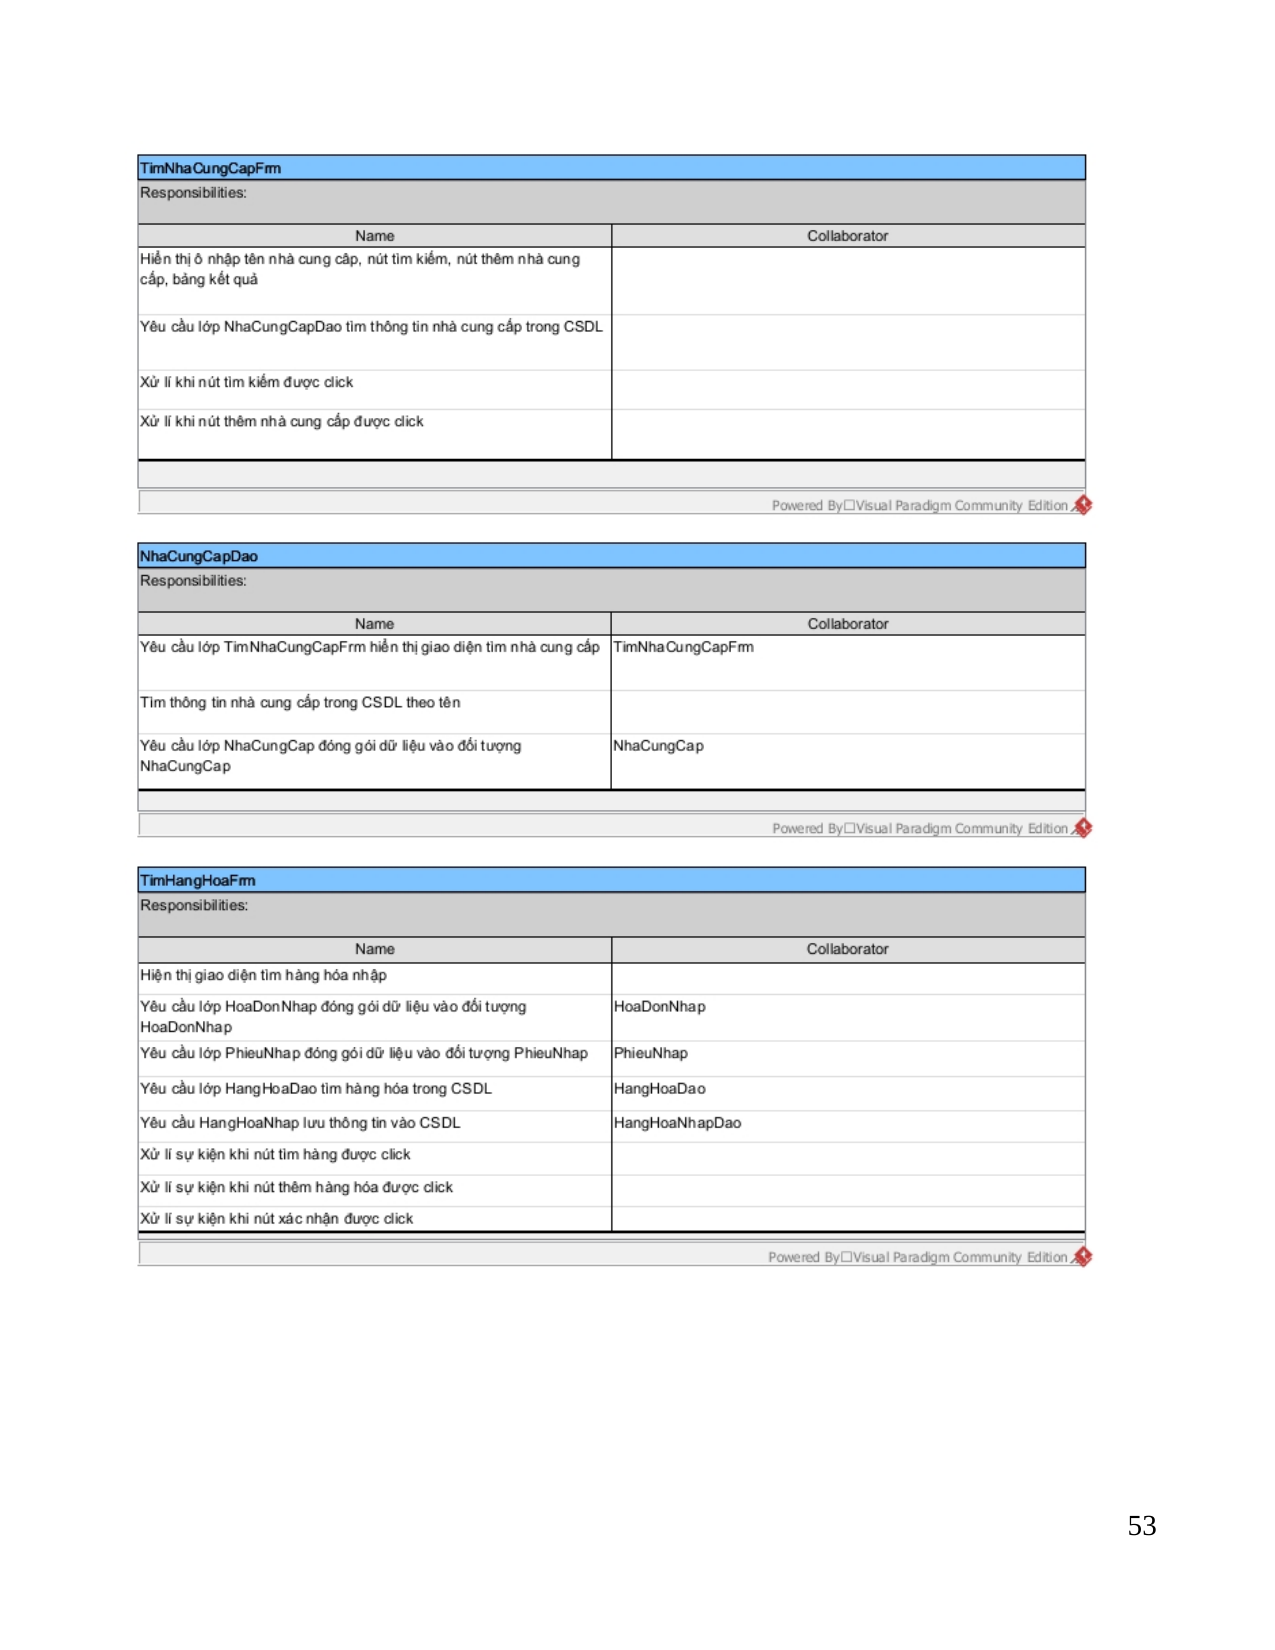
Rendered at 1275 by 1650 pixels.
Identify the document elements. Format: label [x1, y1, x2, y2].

picture [124, 853, 1100, 1280]
picture [124, 141, 1100, 528]
picture [124, 529, 1100, 851]
